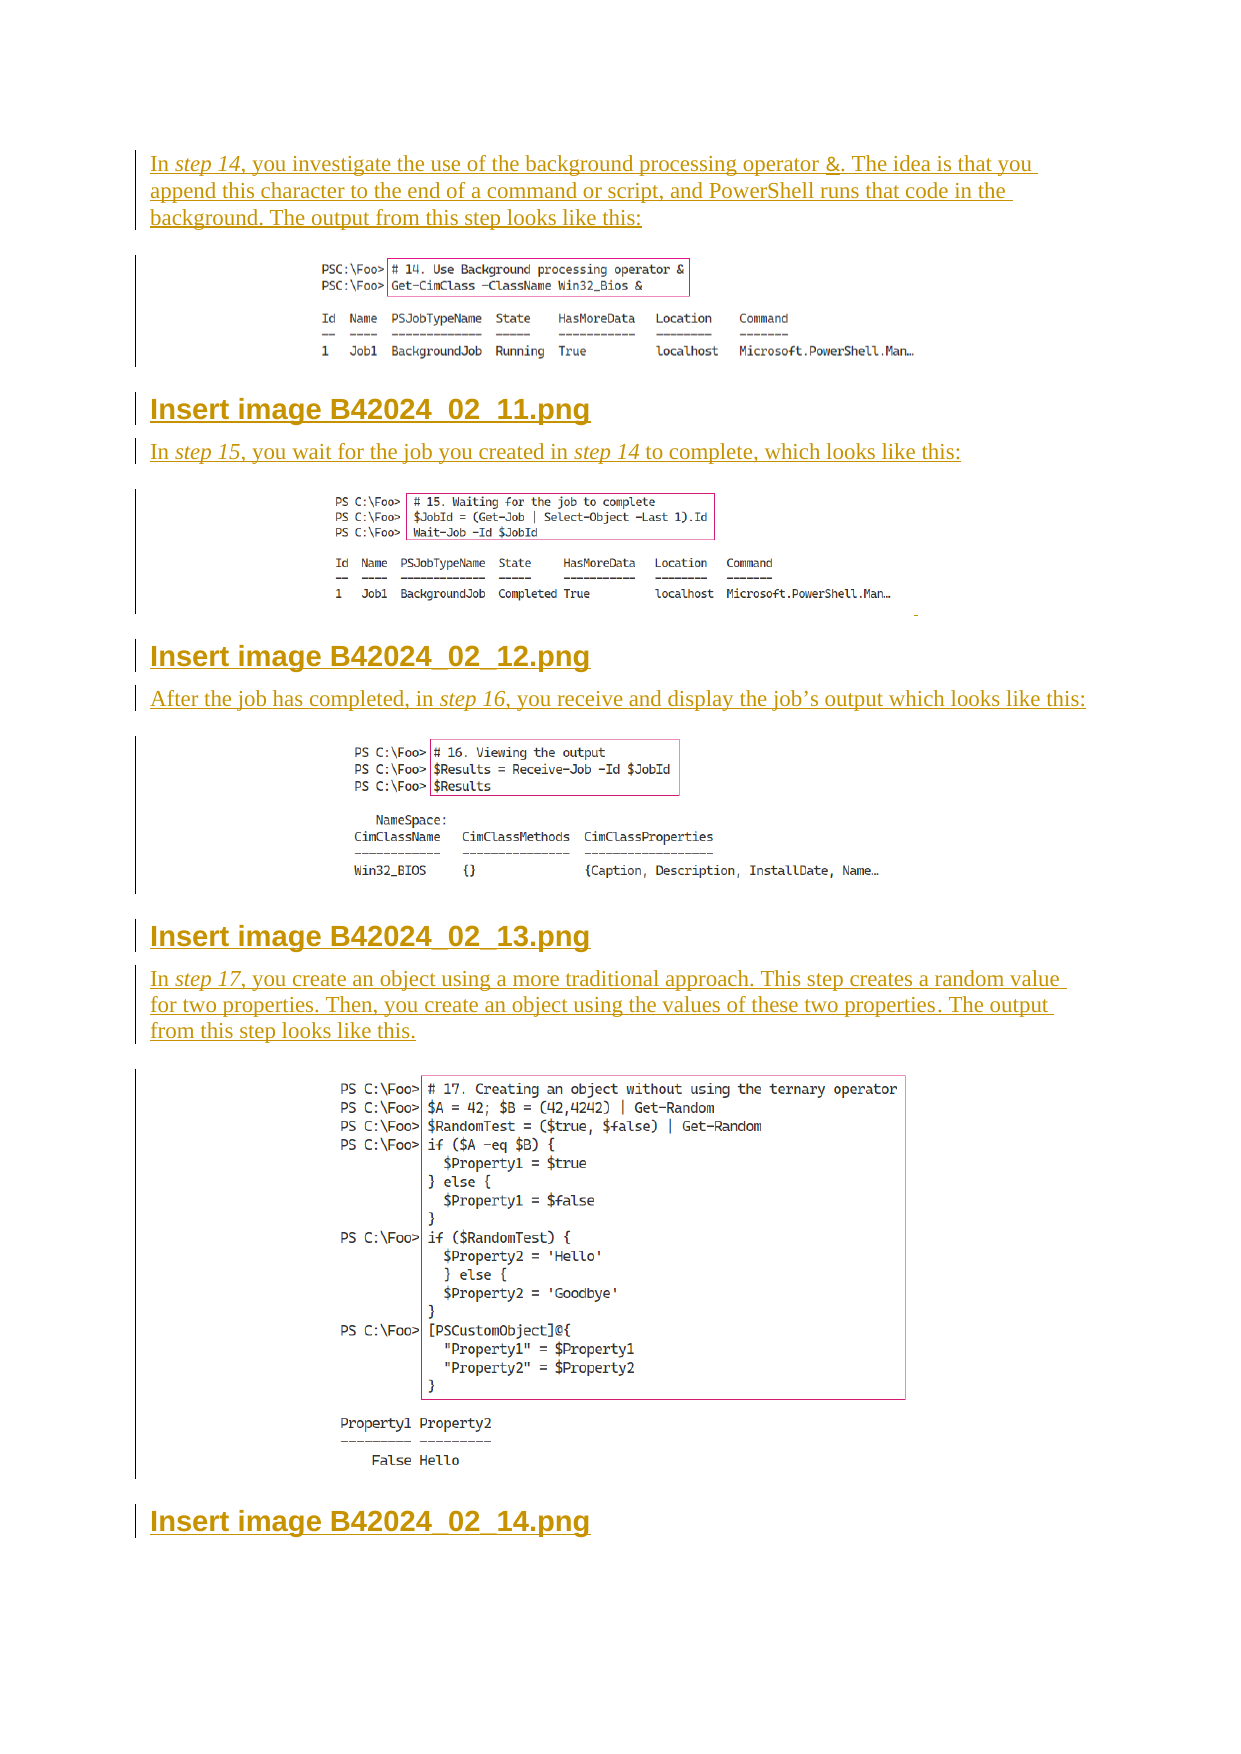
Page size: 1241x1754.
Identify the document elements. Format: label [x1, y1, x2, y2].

picture [341, 736, 899, 894]
picture [326, 489, 914, 614]
picture [327, 1068, 913, 1480]
picture [311, 255, 930, 367]
